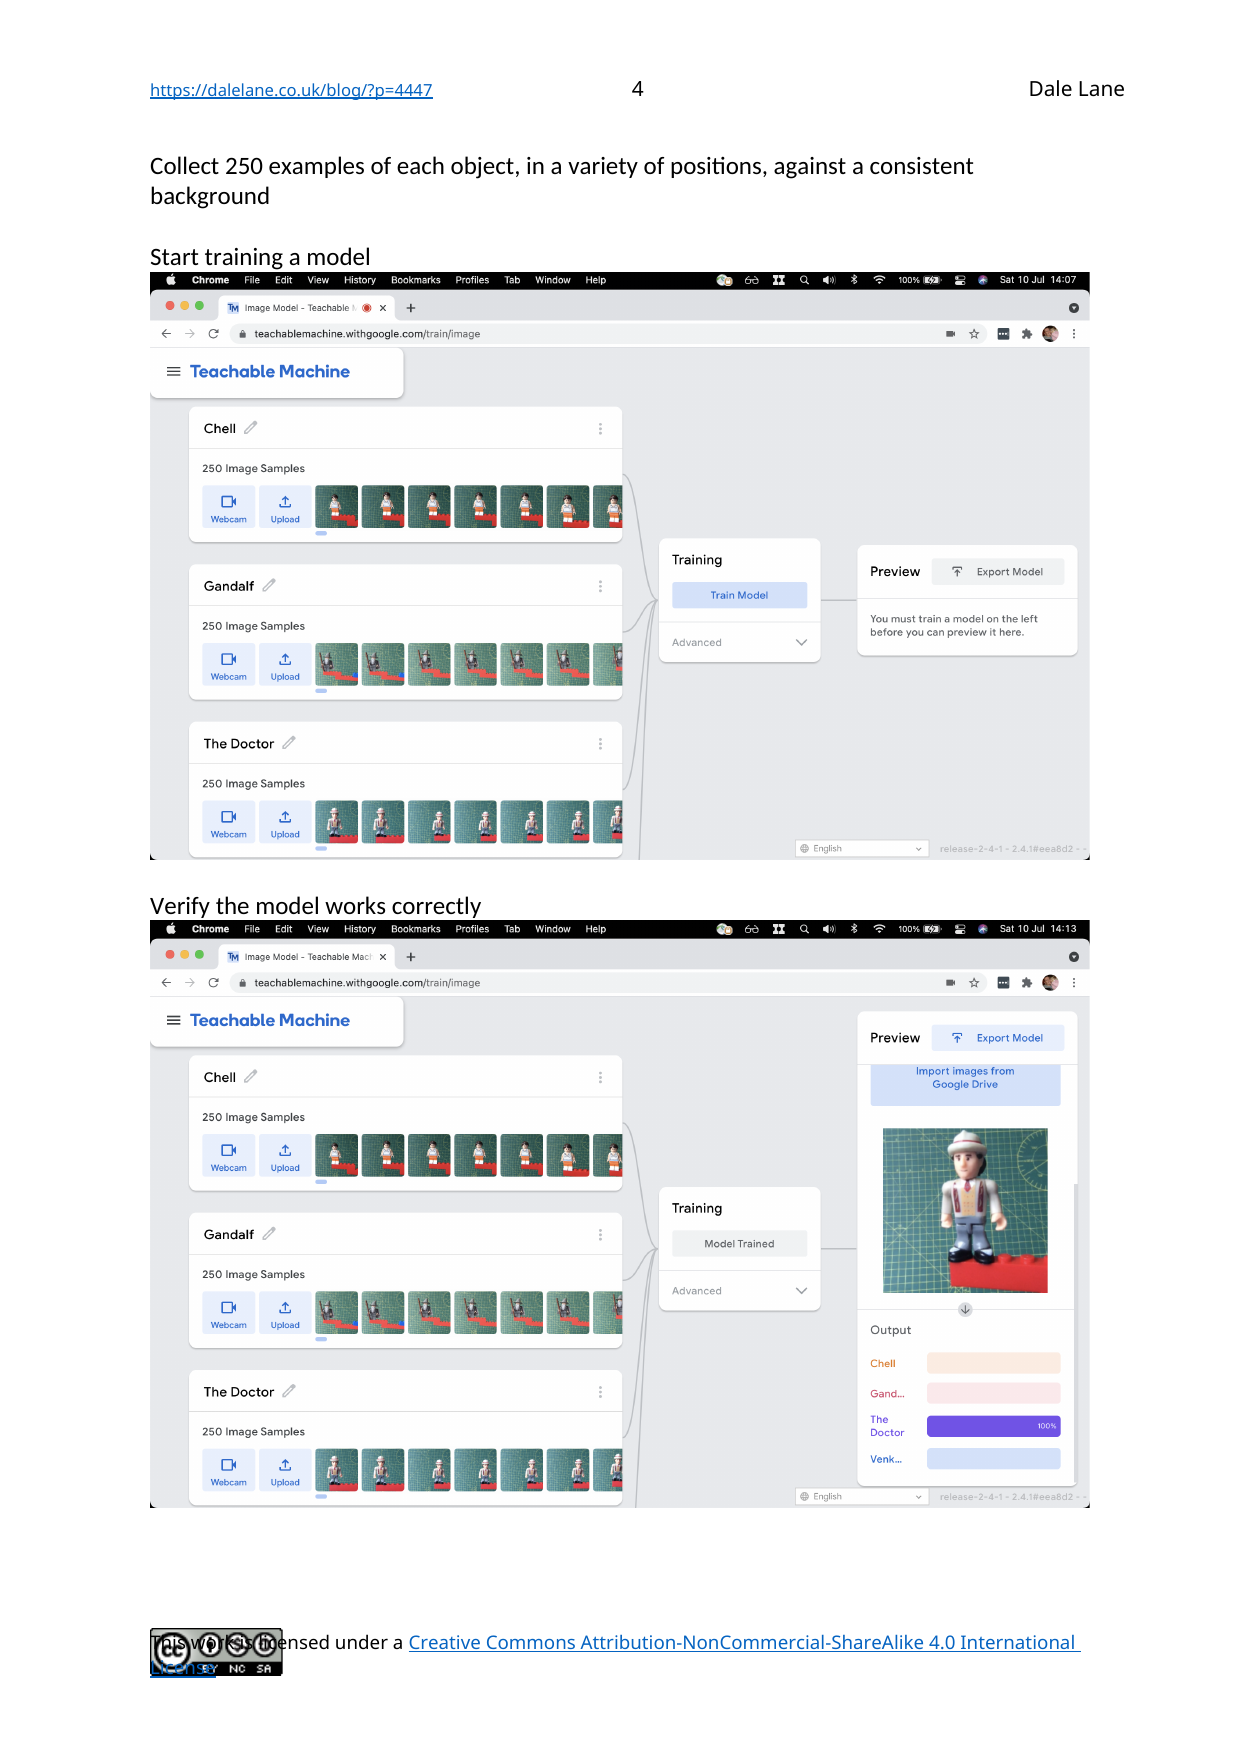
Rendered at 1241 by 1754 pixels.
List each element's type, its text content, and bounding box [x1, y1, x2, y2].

text Collect 250 examples of each object, in a variety of positions, against a consistent background [150, 150, 1090, 211]
text Verify the model works correctly [150, 890, 1090, 920]
text Start training a model [150, 242, 1090, 272]
